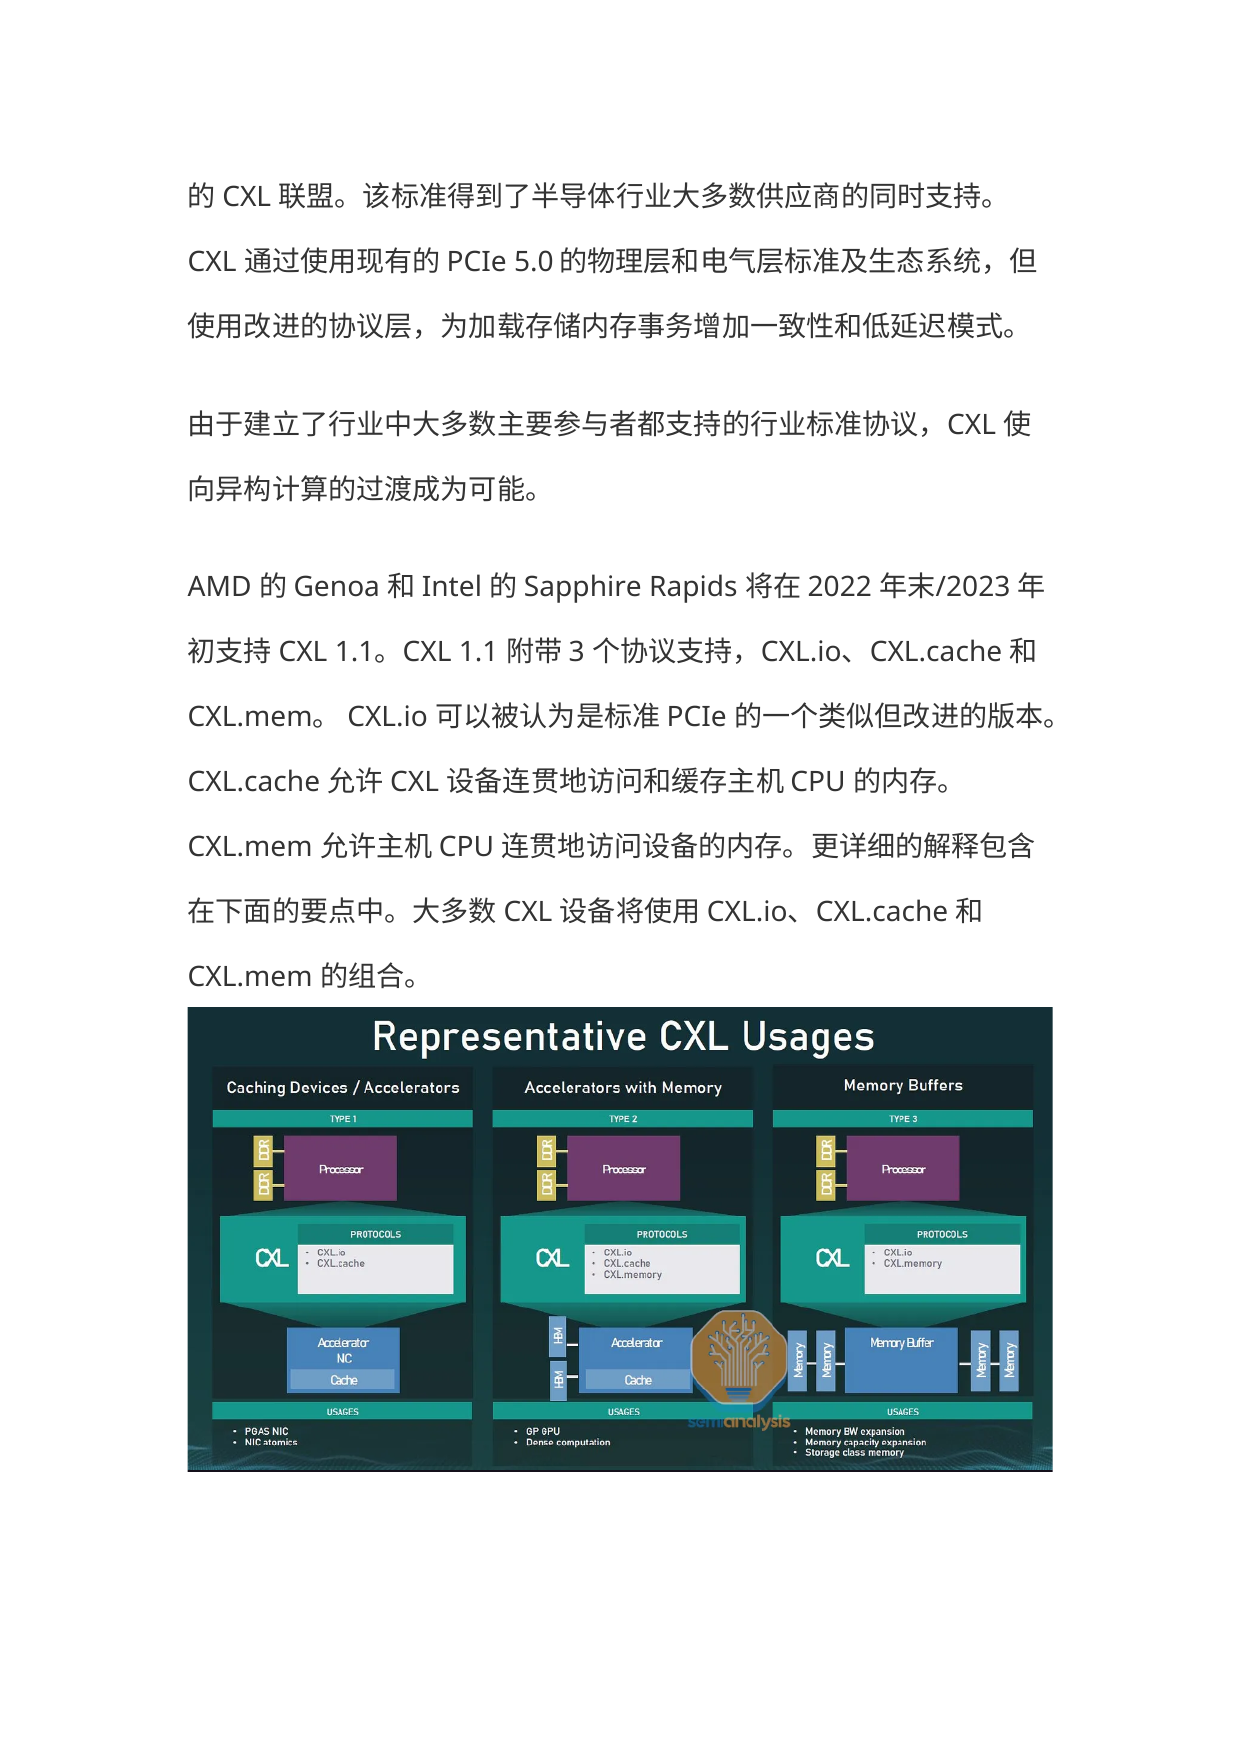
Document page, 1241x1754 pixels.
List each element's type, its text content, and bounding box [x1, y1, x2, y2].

picture [187, 1007, 1053, 1472]
text 由于建立了行业中大多数主要参与者都支持的行业标准协议，CXL 使向异构计算的过渡成为可能。 [187, 389, 1053, 519]
text AMD 的 Genoa 和 Intel 的 Sapphire Rapids 将在 2022 年末/2023 年初支持 CXL 1.1。CXL 1.1 附带 3 个协议支持，CXL.io、CXL.cache 和 CXL.mem。 CXL.io 可以被认为是标准 PCIe 的一个类似但改进的版本。CXL.cache 允许 CXL 设备连贯地访问和缓存主机 CPU 的内存。 CXL.mem 允许主机 CPU 连贯地访问设备的内存。更详细的解释包含在下面的要点中。大多数 CXL 设备将使用 CXL.io、CXL.cache 和 CXL.mem 的组合。 [187, 552, 1053, 1007]
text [187, 162, 1053, 357]
